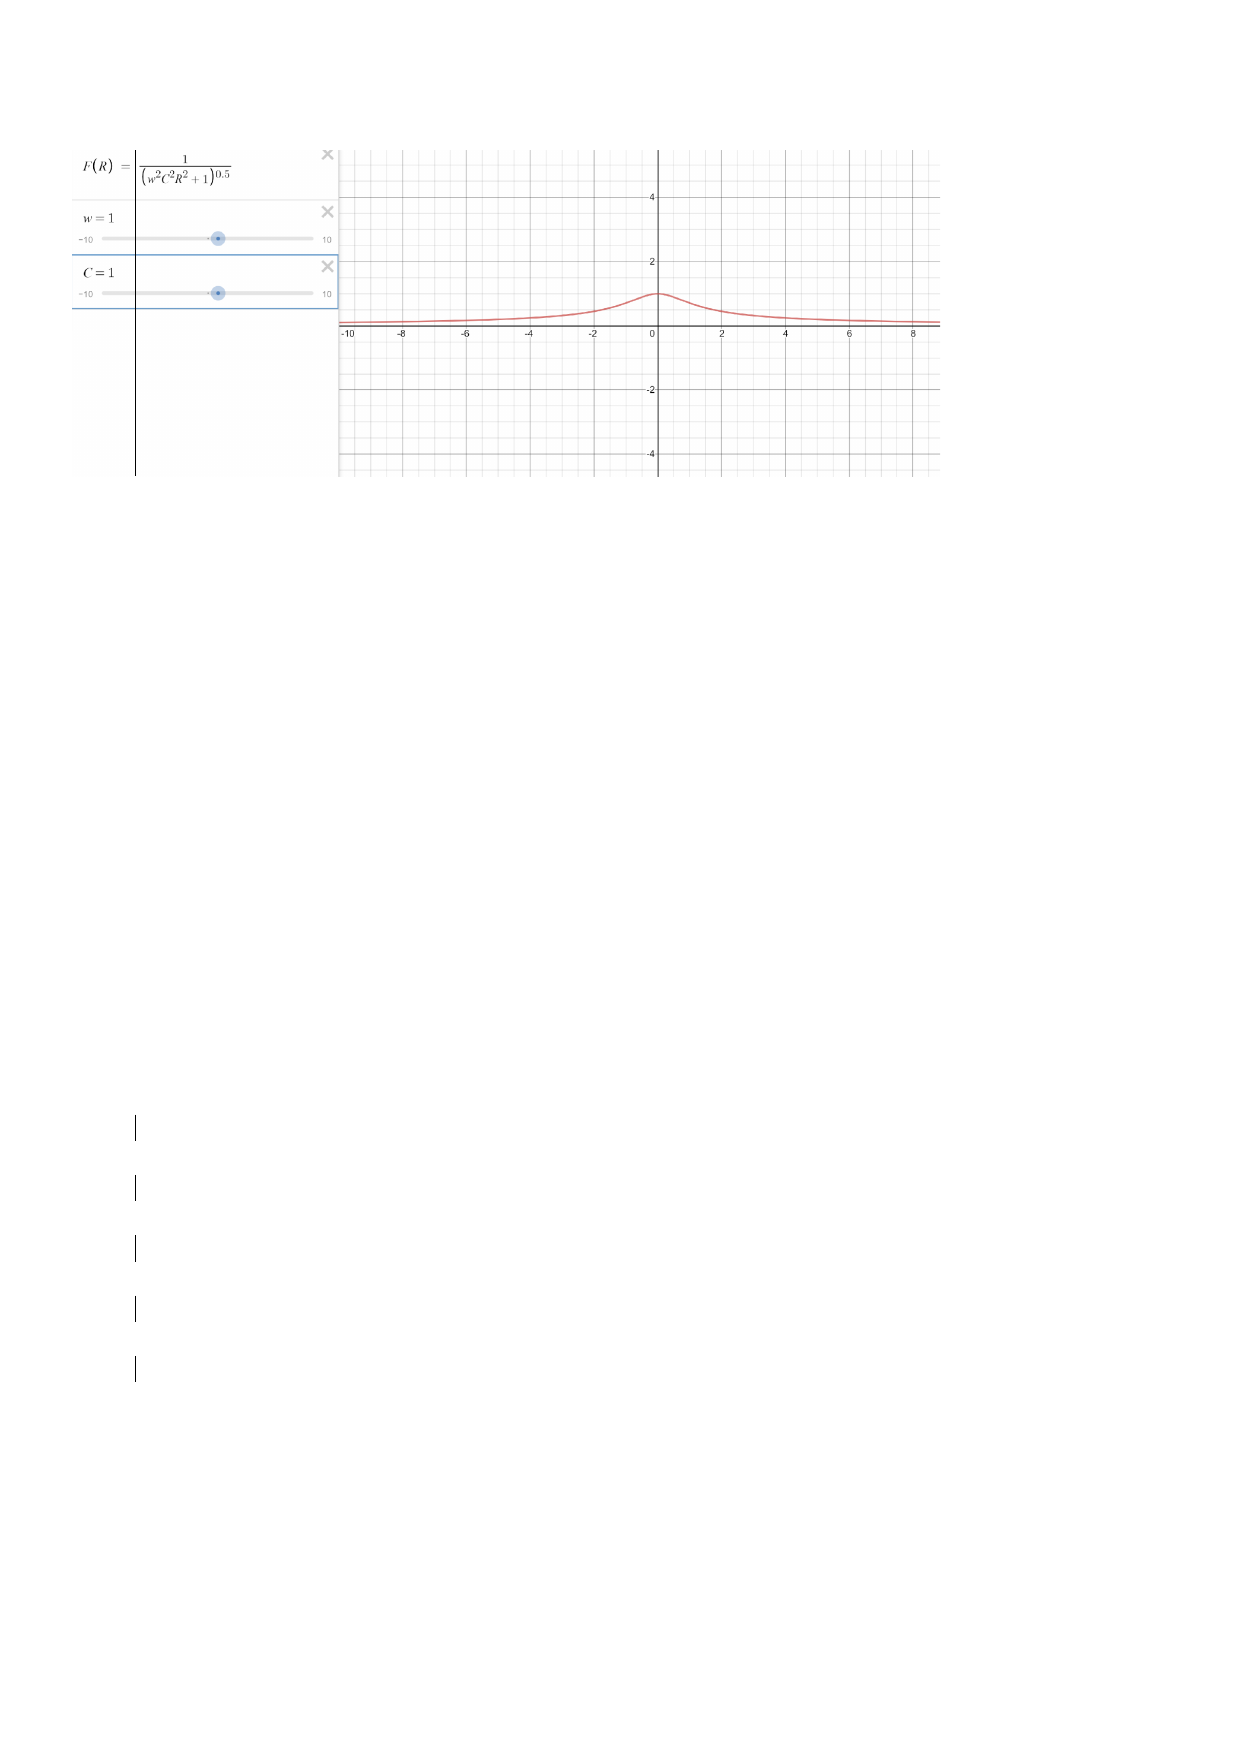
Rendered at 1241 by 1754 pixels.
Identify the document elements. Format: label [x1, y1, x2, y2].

picture [72, 150, 941, 477]
